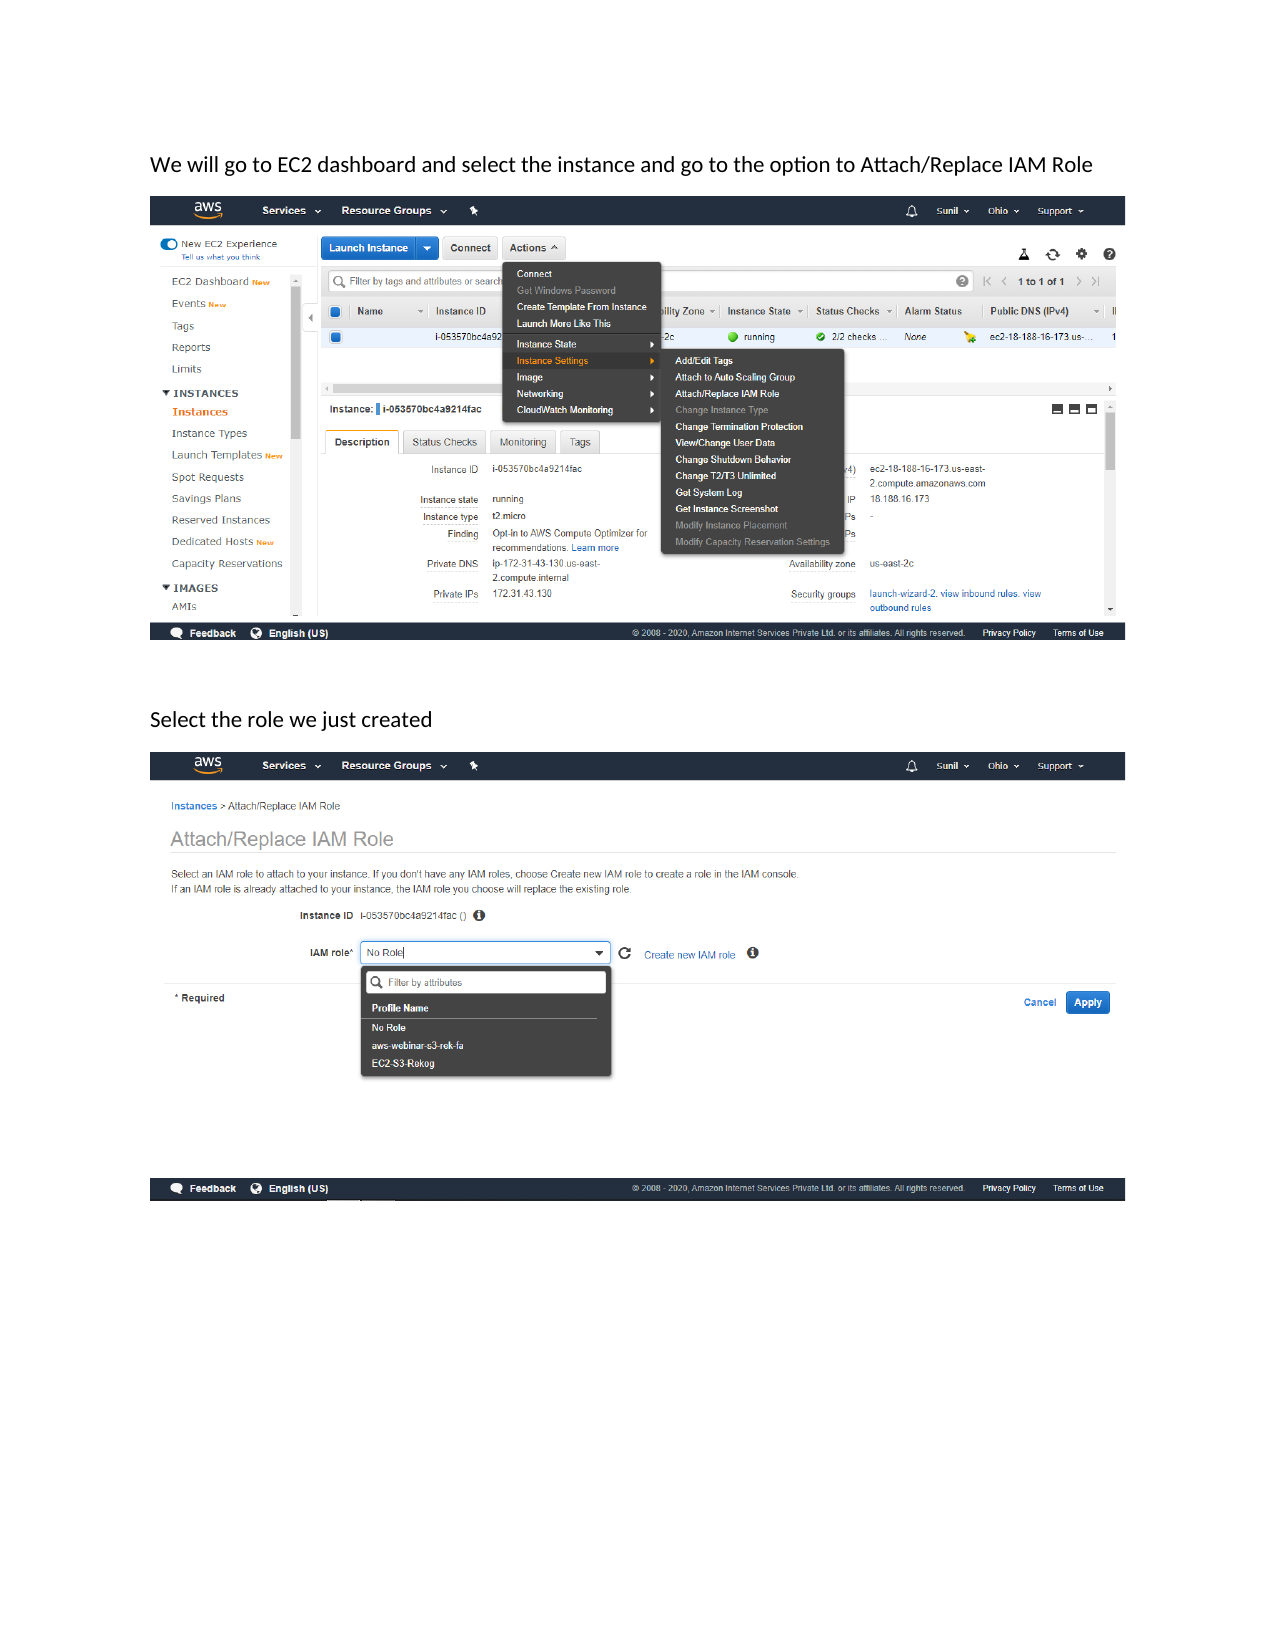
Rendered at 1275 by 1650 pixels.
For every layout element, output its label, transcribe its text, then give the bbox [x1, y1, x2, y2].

picture [150, 752, 1125, 1201]
text We will go to EC2 dashboard and select the instance and go to the option to Attach/Replace IAM Role [150, 150, 1125, 178]
text Select the role we just created [150, 705, 1125, 733]
picture [150, 196, 1125, 640]
